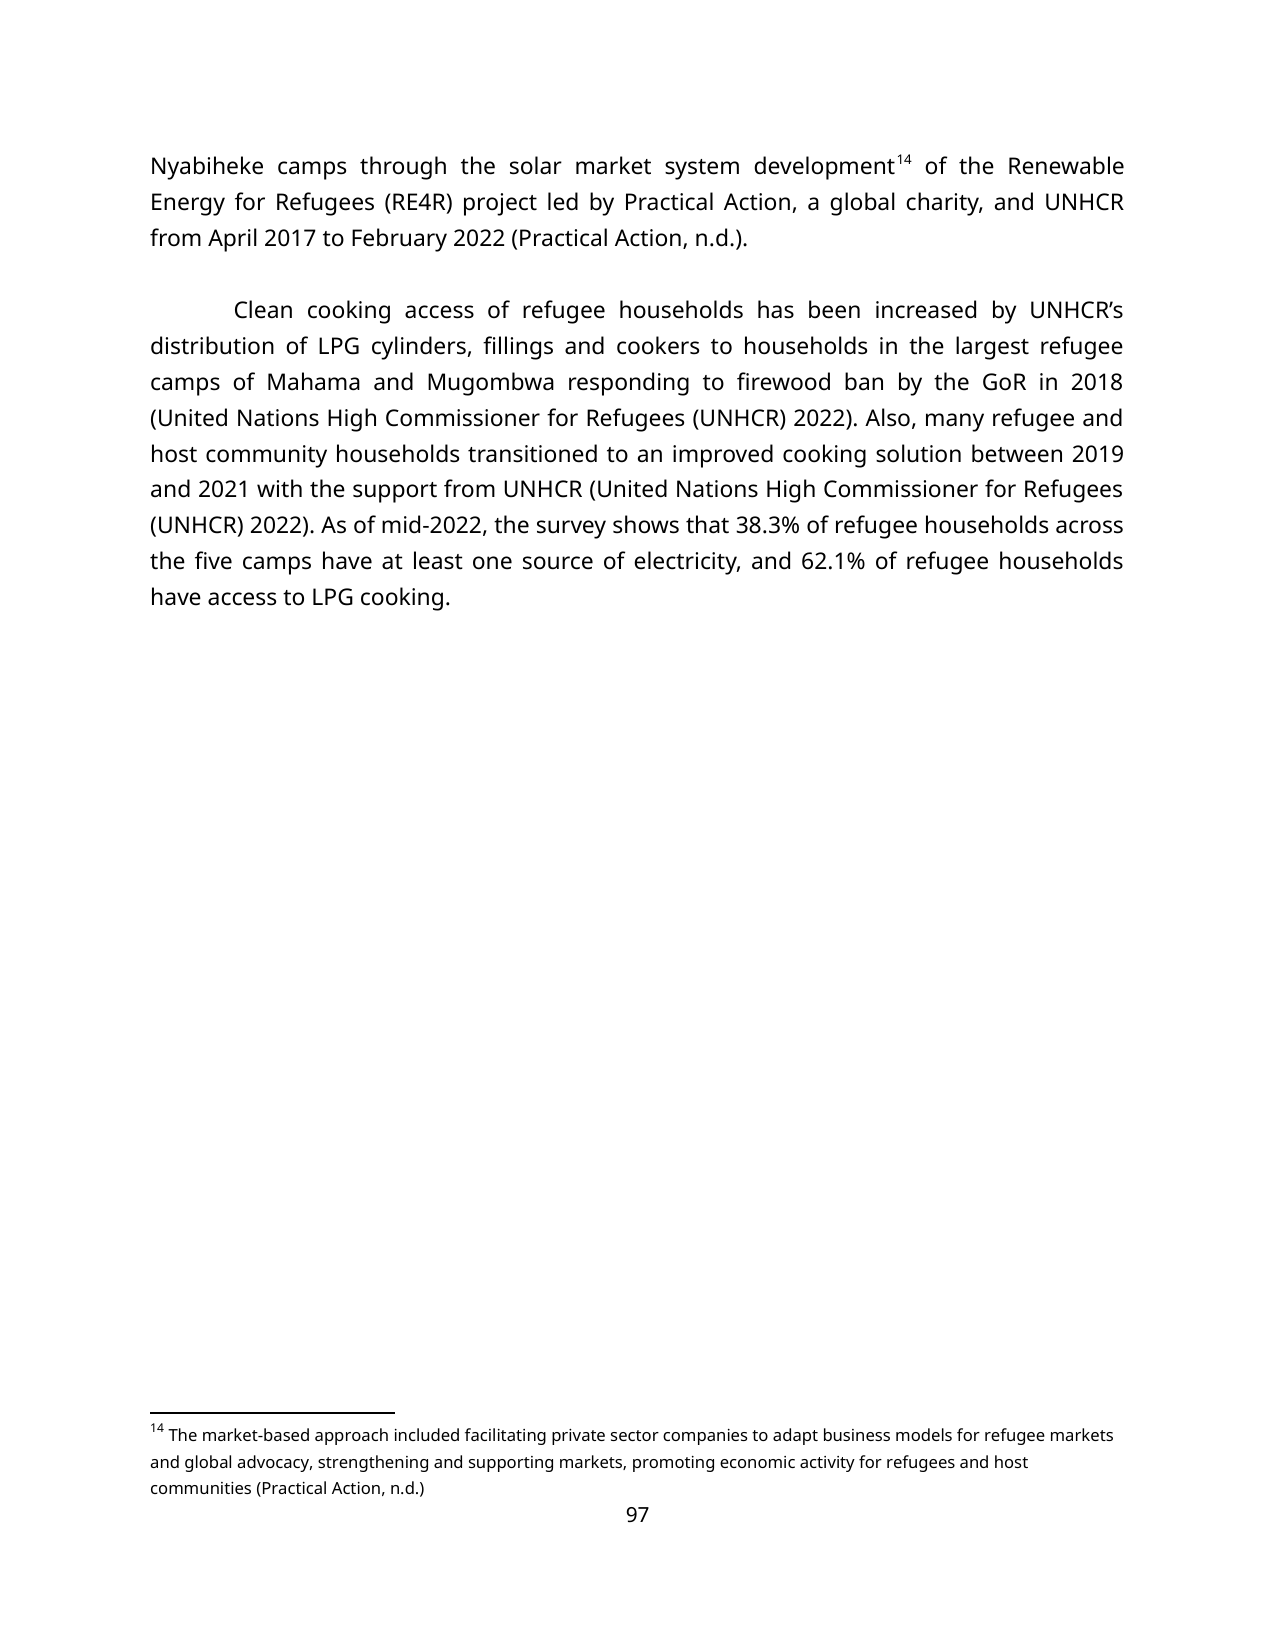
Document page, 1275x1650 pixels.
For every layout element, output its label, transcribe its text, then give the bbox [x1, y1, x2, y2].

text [150, 150, 1125, 253]
text Clean cooking access of refugee households has been increased by UNHCR’s distribution of LPG cylinders, fillings and cookers to households in the largest refugee camps of Mahama and Mugombwa responding to firewood ban by the GoR in 2018 (United Nations High Commissioner for Refugees (UNHCR) 2022). Also, many refugee and host community households transitioned to an improved cooking solution between 2019 and 2021 with the support from UNHCR (United Nations High Commissioner for Refugees (UNHCR) 2022). As of mid-2022, the survey shows that 38.3% of refugee households across the five camps have at least one source of electricity, and 62.1% of refugee households have access to LPG cooking. [150, 294, 1125, 612]
